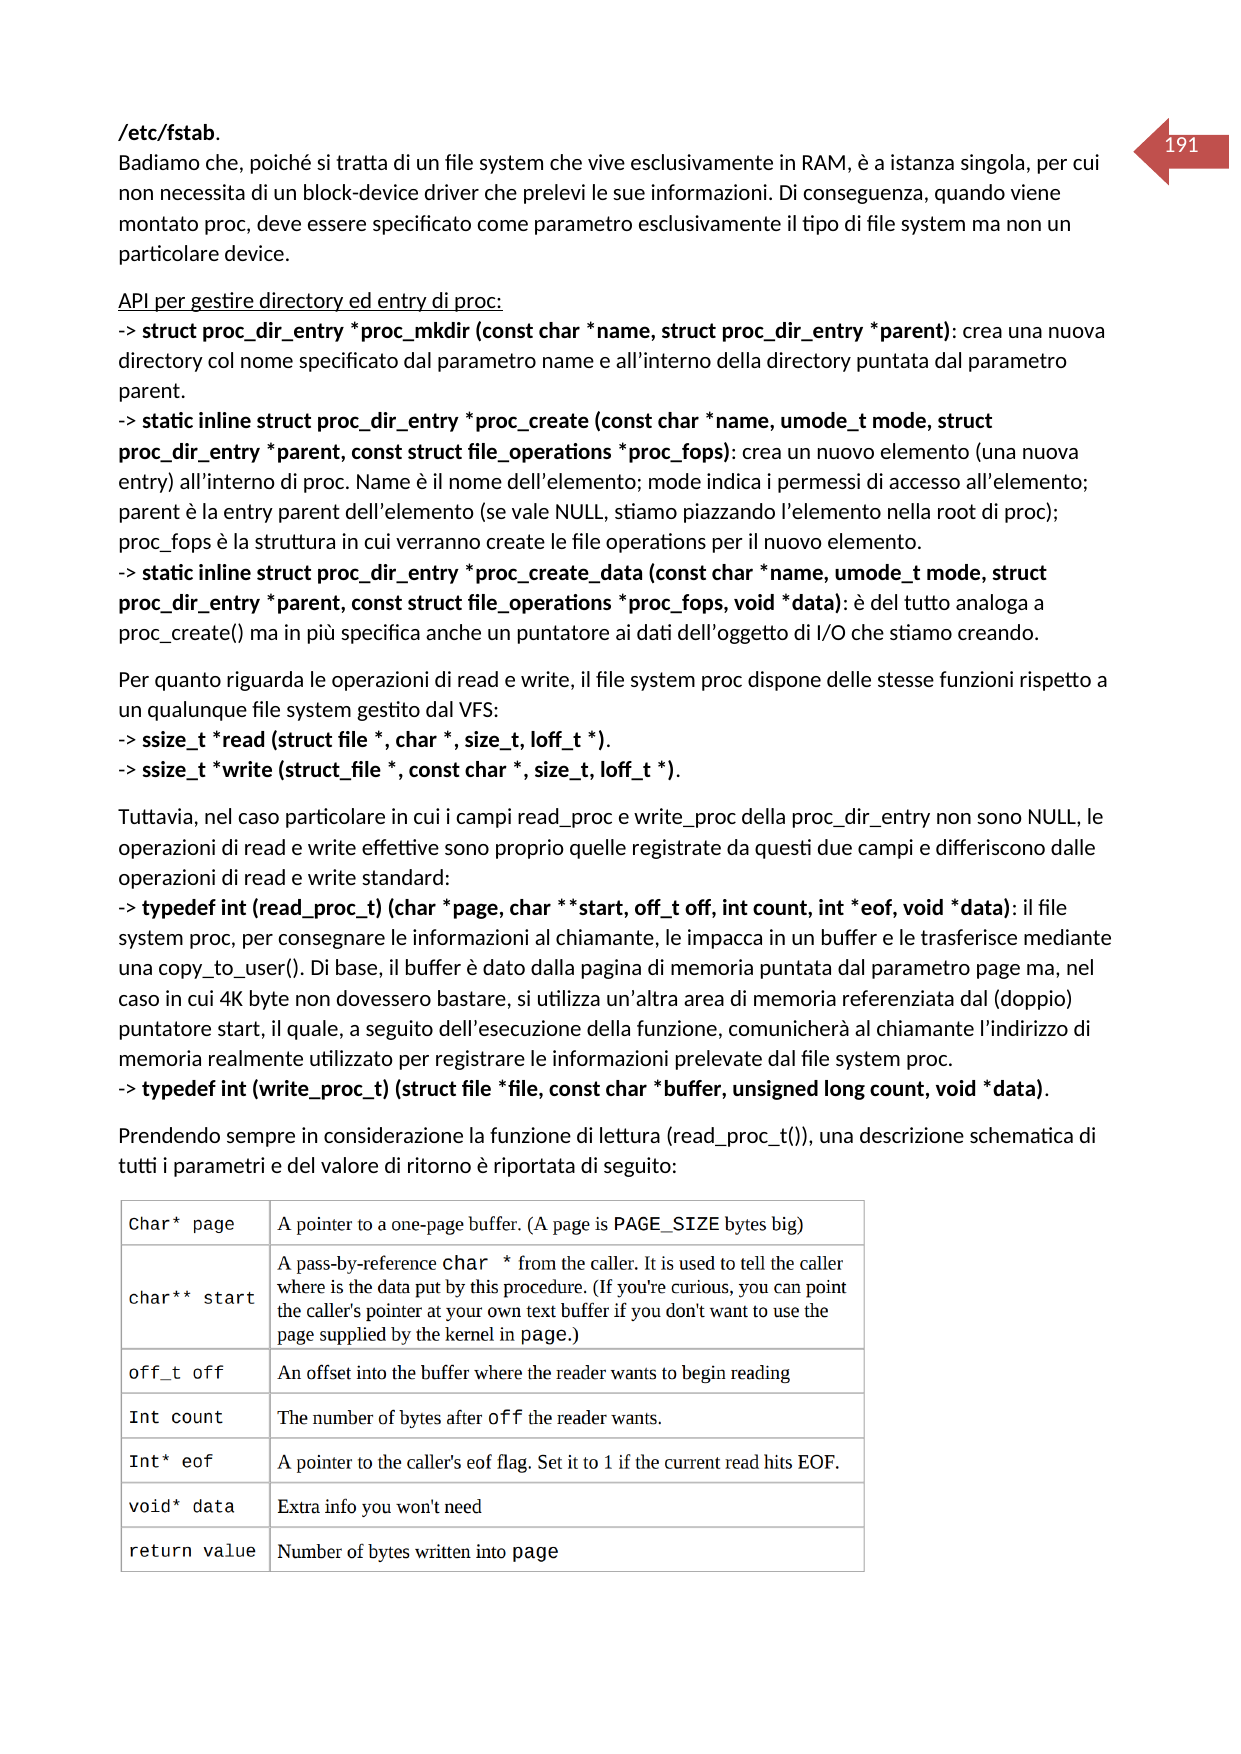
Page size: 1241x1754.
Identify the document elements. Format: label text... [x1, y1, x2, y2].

picture [118, 1198, 866, 1574]
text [118, 118, 1122, 267]
text Tuttavia, nel caso particolare in cui i campi read_proc e write_proc della proc_dir_entry non sono NULL, le operazioni di read e write effettive sono proprio quelle registrate da questi due campi e differiscono dalle operazioni di read e write standard: -> typedef int (read_proc_t) (char *page, char **start, off_t off, int count, int *eof, void *data): il file system proc, per consegnare le informazioni al chiamante, le impacca in un buffer e le trasferisce mediante una copy_to_user(). Di base, il buffer è dato dalla pagina di memoria puntata dal parametro page ma, nel caso in cui 4K byte non dovessero bastare, si utilizza un’altra area di memoria referenziata dal (doppio) puntatore start, il quale, a seguito dell’esecuzione della funzione, comunicherà al chiamante l’indirizzo di memoria realmente utilizzato per registrare le informazioni prelevate dal file system proc. -> typedef int (write_proc_t) (struct file *file, const char *buffer, unsigned long count, void *data). [118, 802, 1122, 1102]
text API per gestire directory ed entry di proc: -> struct proc_dir_entry *proc_mkdir (const char *name, struct proc_dir_entry *parent): crea una nuova directory col nome specificato dal parametro name e all’interno della directory puntata dal parametro parent. -> static inline struct proc_dir_entry *proc_create (const char *name, umode_t mode, struct proc_dir_entry *parent, const struct file_operations *proc_fops): crea un nuovo elemento (una nuova entry) all’interno di proc. Name è il nome dell’elemento; mode indica i permessi di accesso all’elemento; parent è la entry parent dell’elemento (se vale NULL, stiamo piazzando l’elemento nella root di proc); proc_fops è la struttura in cui verranno create le file operations per il nuovo elemento. -> static inline struct proc_dir_entry *proc_create_data (const char *name, umode_t mode, struct proc_dir_entry *parent, const struct file_operations *proc_fops, void *data): è del tutto analoga a proc_create() ma in più specifica anche un puntatore ai dati dell’oggetto di I/O che stiamo creando. [118, 286, 1122, 646]
text Prendendo sempre in considerazione la funzione di lettura (read_proc_t()), una descrizione schematica di tutti i parametri e del valore di ritorno è riportata di seguito: [118, 1121, 1122, 1179]
text Per quanto riguarda le operazioni di read e write, il file system proc dispone delle stesse funzioni rispetto a un qualunque file system gestito dal VFS: -> ssize_t *read (struct file *, char *, size_t, loff_t *). -> ssize_t *write (struct_file *, const char *, size_t, loff_t *). [118, 665, 1122, 784]
